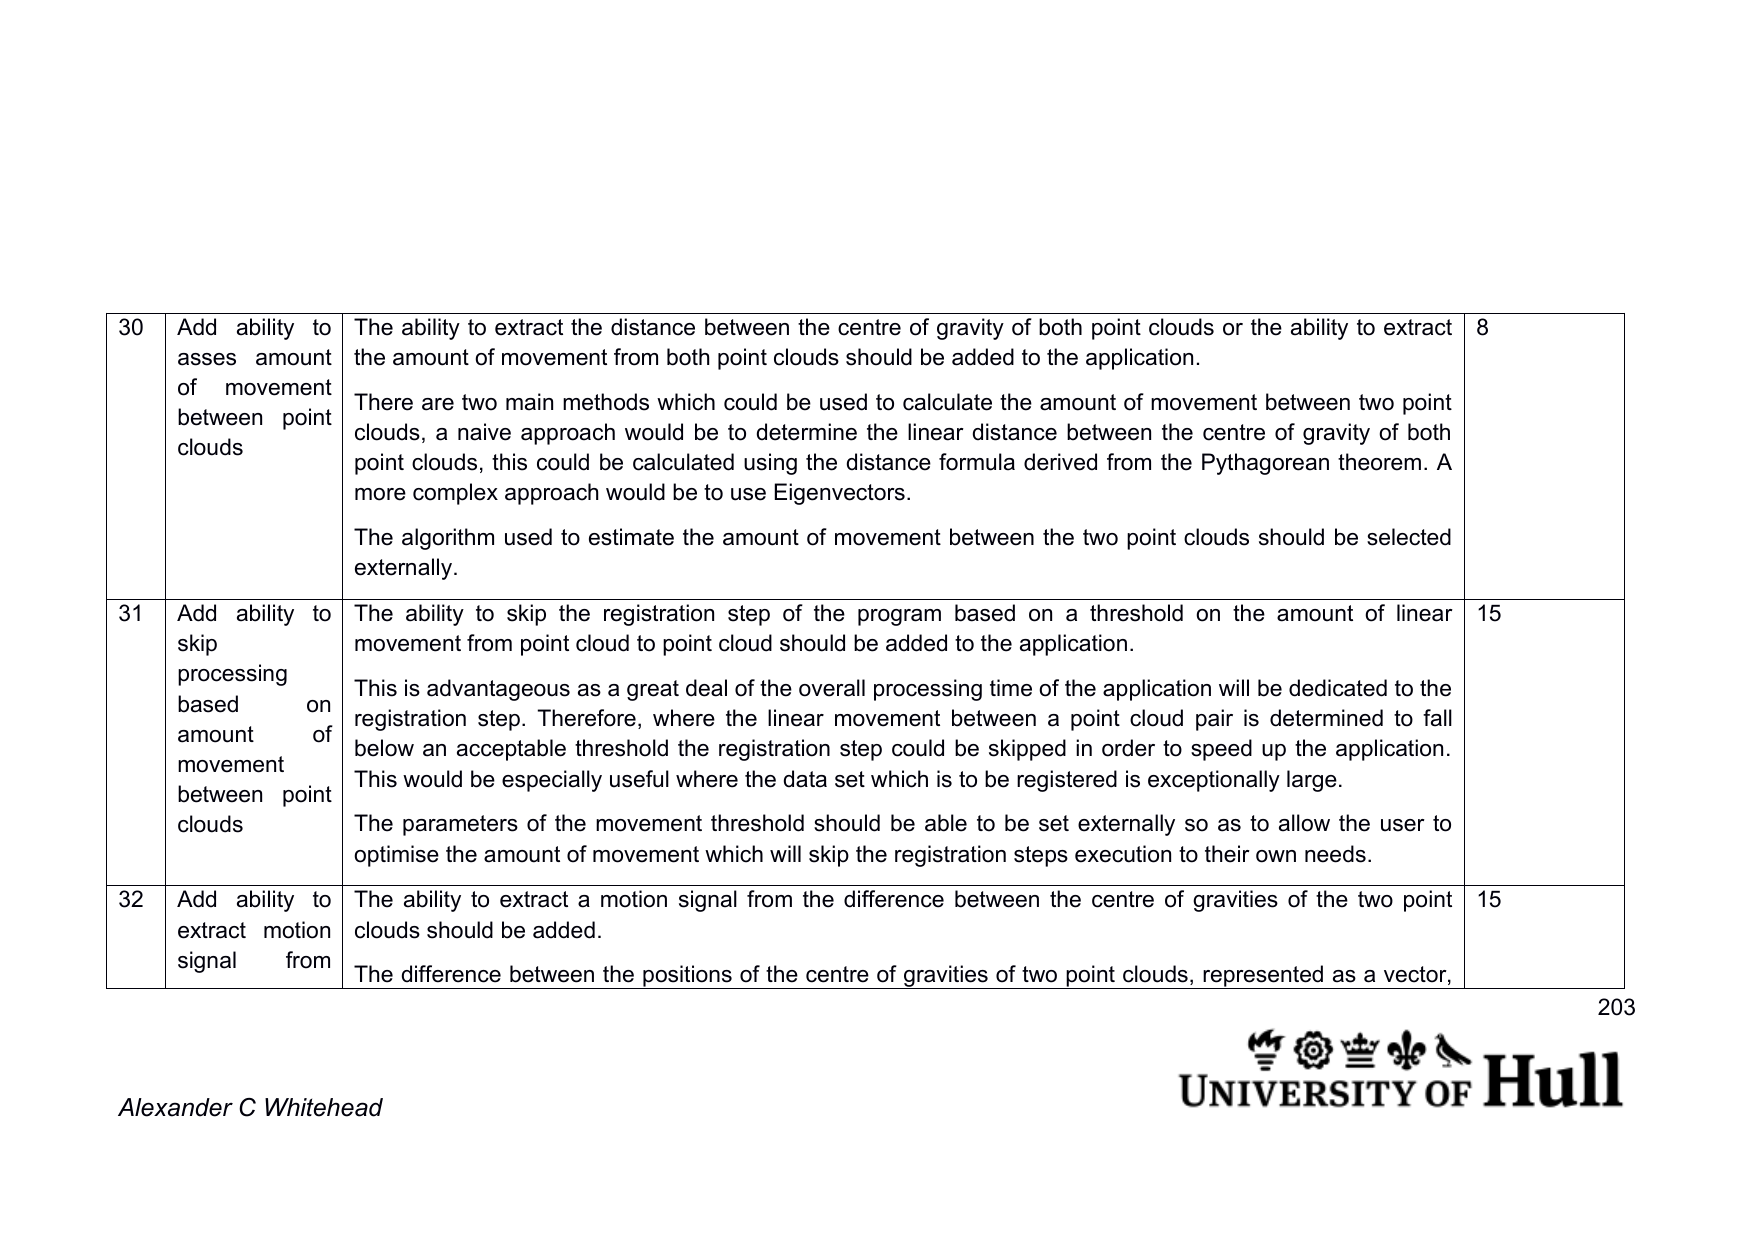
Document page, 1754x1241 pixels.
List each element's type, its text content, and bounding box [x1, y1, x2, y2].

table_cell 15 [1465, 886, 1624, 988]
table_cell 30 [107, 314, 165, 599]
picture [1172, 1020, 1632, 1117]
table_cell 31 [107, 600, 165, 885]
table_cell The ability to extract the distance between the centre of gravity of both point clouds or the ability to extract the amount of movement from both point clouds should be added to the application. There are two main methods which could be used to calculate the amount of movement between two point clouds, a naive approach would be to determine the linear distance between the centre of gravity of both point clouds, this could be calculated using the distance formula derived from the Pythagorean theorem. A more complex approach would be to use Eigenvectors. The algorithm used to estimate the amount of movement between the two point clouds should be selected externally. [343, 314, 1464, 599]
table_cell 8 [1465, 314, 1624, 599]
table_cell 32 [107, 886, 165, 988]
table_cell 15 [1465, 600, 1624, 885]
table_cell Add ability to asses amount of movement between point clouds [166, 314, 342, 599]
table_cell Add ability to extract motion signal from movement between point clouds [166, 886, 342, 988]
table_cell Add ability to skip processing based on amount of movement between point clouds [166, 600, 342, 885]
table_cell The ability to skip the registration step of the program based on a threshold on the amount of linear movement from point cloud to point cloud should be added to the application. This is advantageous as a great deal of the overall processing time of the application will be dedicated to the registration step. Therefore, where the linear movement between a point cloud pair is determined to fall below an acceptable threshold the registration step could be skipped in order to speed up the application. This would be especially useful where the data set which is to be registered is exceptionally large. The parameters of the movement threshold should be able to be set externally so as to allow the user to optimise the amount of movement which will skip the registration steps execution to their own needs. [343, 600, 1464, 885]
